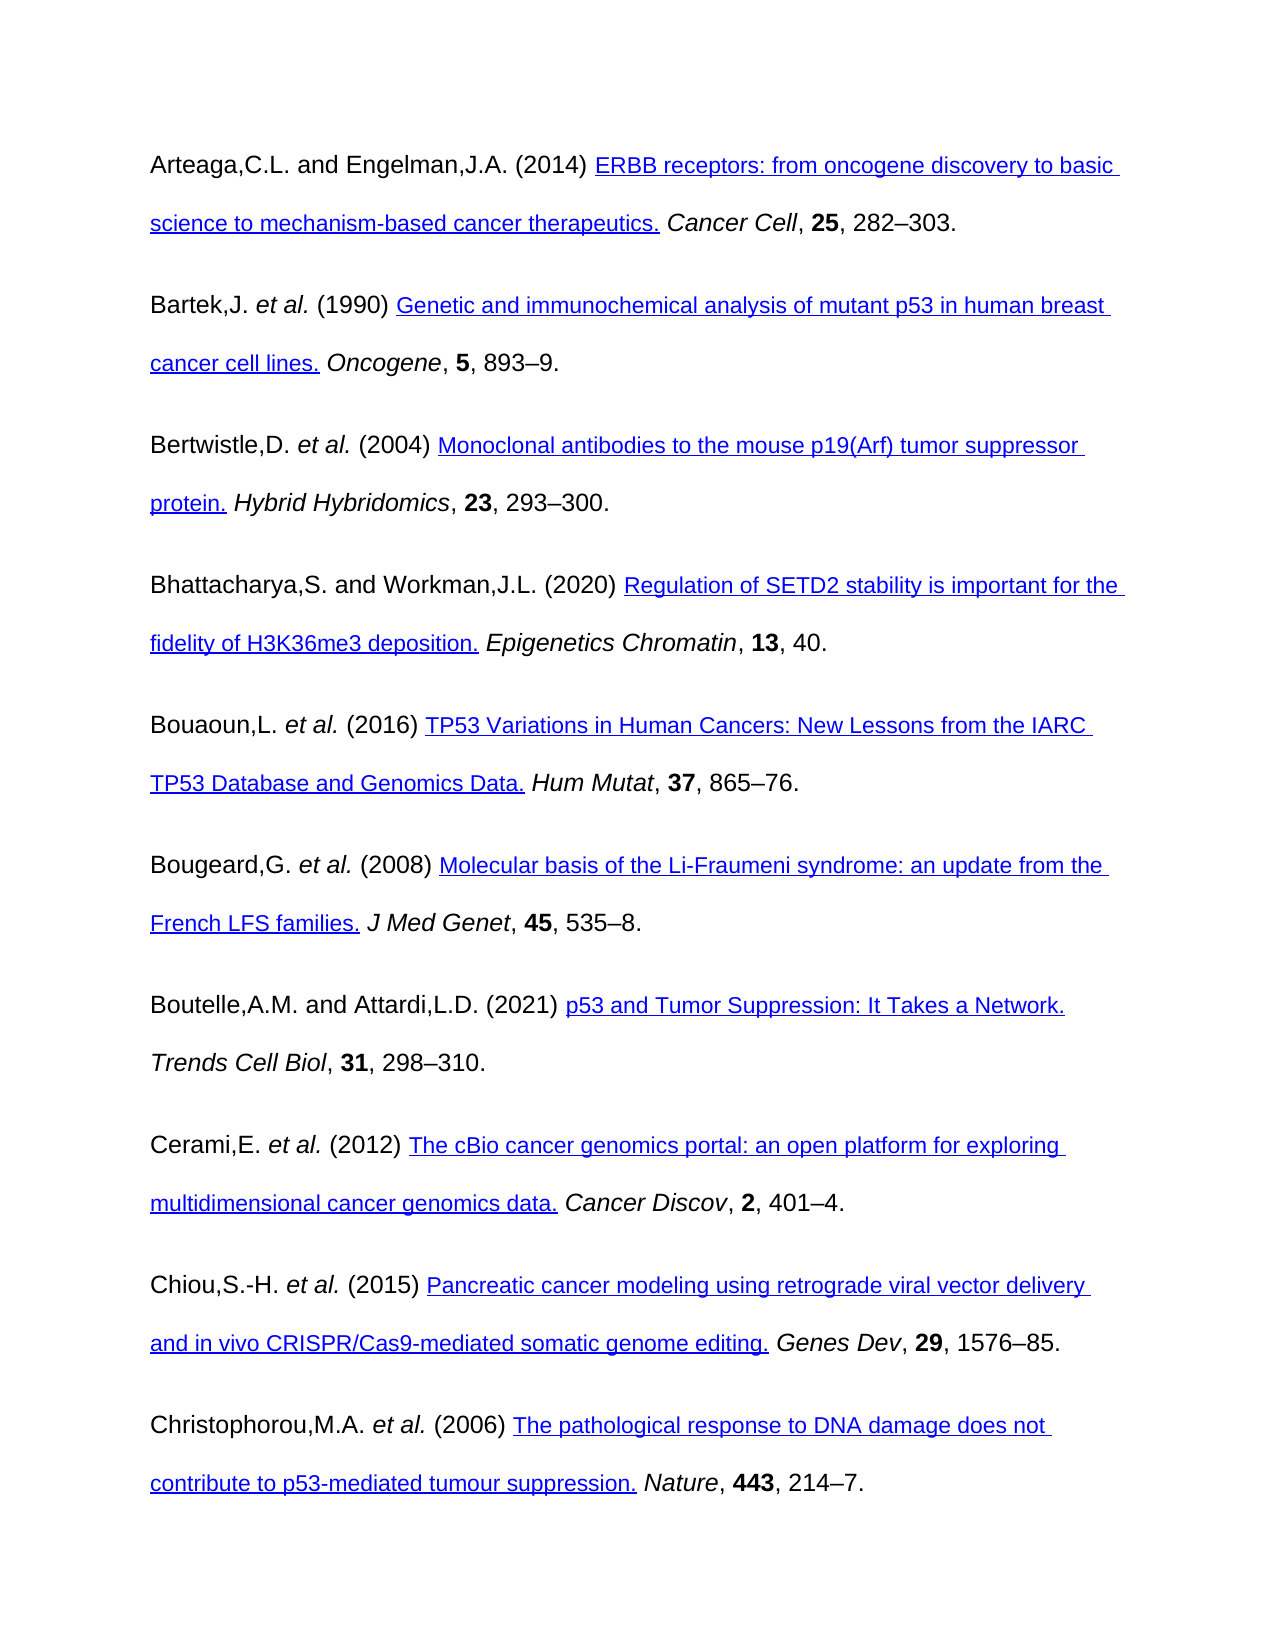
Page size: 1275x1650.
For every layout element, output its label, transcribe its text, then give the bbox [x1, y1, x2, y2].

text Bhattacharya,S. and Workman,J.L. (2020) Regulation of SETD2 stability is important for the fidelity of H3K36me3 deposition. Epigenetics Chromatin, 13, 40. [150, 570, 1125, 656]
text Arteaga,C.L. and Engelman,J.A. (2014) ERBB receptors: from oncogene discovery to basic science to mechanism-based cancer therapeutics. Cancer Cell, 25, 282–303. [150, 150, 1125, 236]
text Bertwistle,D. et al. (2004) Monoclonal antibodies to the mouse p19(Arf) tumor suppressor protein. Hybrid Hybridomics, 23, 293–300. [150, 430, 1125, 516]
text Bouaoun,L. et al. (2016) TP53 Variations in Human Cancers: New Lessons from the IARC TP53 Database and Genomics Data. Hum Mutat, 37, 865–76. [150, 710, 1125, 796]
text Boutelle,A.M. and Attardi,L.D. (2021) p53 and Tumor Suppression: It Takes a Network. Trends Cell Biol, 31, 298–310. [150, 990, 1125, 1076]
text Bougeard,G. et al. (2008) Molecular basis of the Li-Fraumeni syndrome: an update from the French LFS families. J Med Genet, 45, 535–8. [150, 850, 1125, 936]
text Cerami,E. et al. (2012) The cBio cancer genomics portal: an open platform for exploring multidimensional cancer genomics data. Cancer Discov, 2, 401–4. [150, 1130, 1125, 1216]
text Chiou,S.-H. et al. (2015) Pancreatic cancer modeling using retrograde viral vector delivery and in vivo CRISPR/Cas9-mediated somatic genome editing. Genes Dev, 29, 1576–85. [150, 1270, 1125, 1356]
text Bartek,J. et al. (1990) Genetic and immunochemical analysis of mutant p53 in human breast cancer cell lines. Oncogene, 5, 893–9. [150, 290, 1125, 376]
text Christophorou,M.A. et al. (2006) The pathological response to DNA damage does not contribute to p53-mediated tumour suppression. Nature, 443, 214–7. [150, 1410, 1125, 1496]
